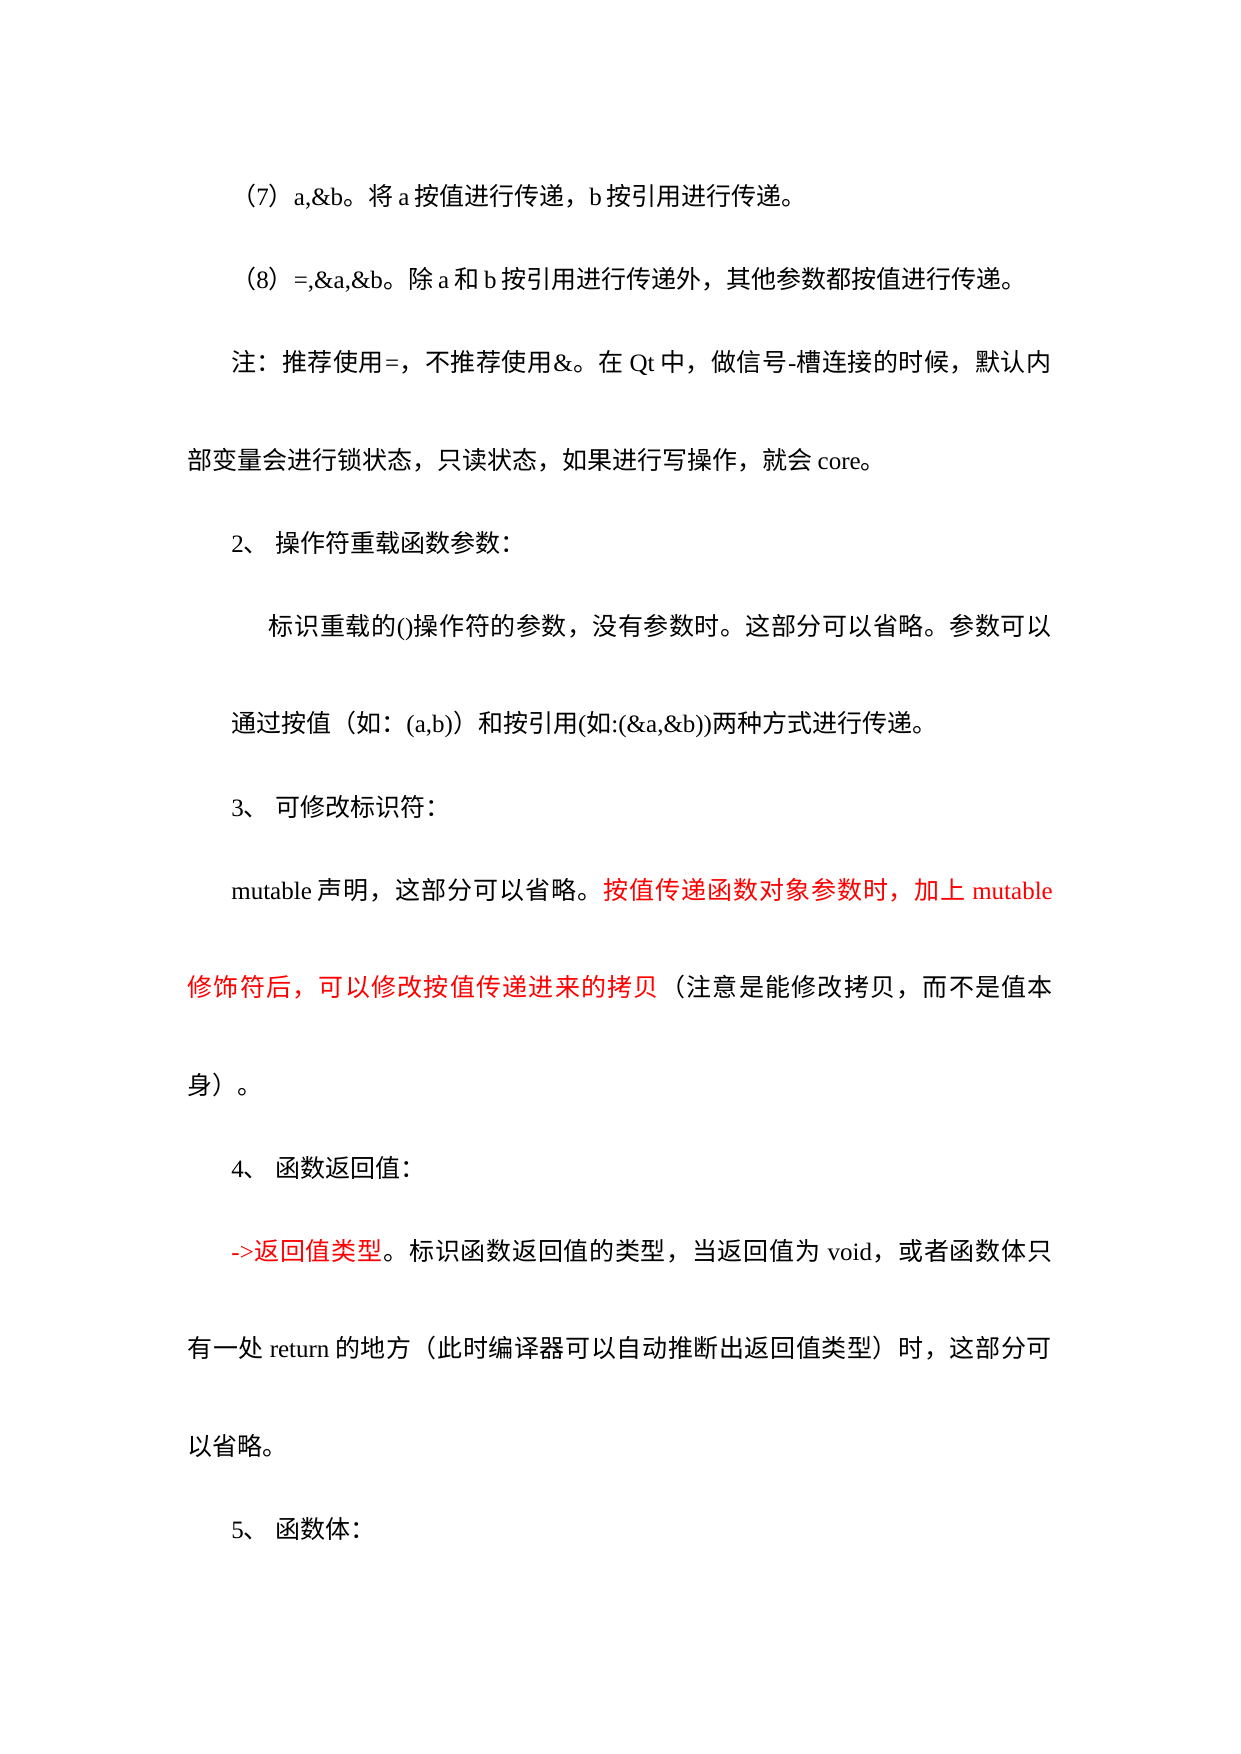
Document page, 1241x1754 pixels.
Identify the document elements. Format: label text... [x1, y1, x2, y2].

list （8）=,&a,&b。除a和b按引用进行传递外，其他参数都按值进行传递。 [231, 245, 1053, 310]
list 函数体： [231, 1495, 1053, 1560]
text mutable声明，这部分可以省略。按值传递函数对象参数时，加上mutable修饰符后，可以修改按值传递进来的拷贝（注意是能修改拷贝，而不是值本身）。 [187, 856, 1053, 1116]
list 可修改标识符： [231, 773, 1053, 838]
text （7）a,&b。将a按值进行传递，b按引用进行传递。 [187, 162, 1053, 227]
text 标识重载的()操作符的参数，没有参数时。这部分可以省略。参数可以通过按值（如：(a,b)）和按引用(如:(&a,&b))两种方式进行传递。 [231, 592, 1053, 754]
text ->返回值类型。标识函数返回值的类型，当返回值为void，或者函数体只有一处return的地方（此时编译器可以自动推断出返回值类型）时，这部分可以省略。 [187, 1217, 1053, 1477]
list 函数返回值： [231, 1134, 1053, 1199]
text 注：推荐使用=，不推荐使用&。在Qt中，做信号-槽连接的时候，默认内部变量会进行锁状态，只读状态，如果进行写操作，就会core。 [187, 328, 1053, 491]
list 操作符重载函数参数： [231, 509, 1053, 574]
